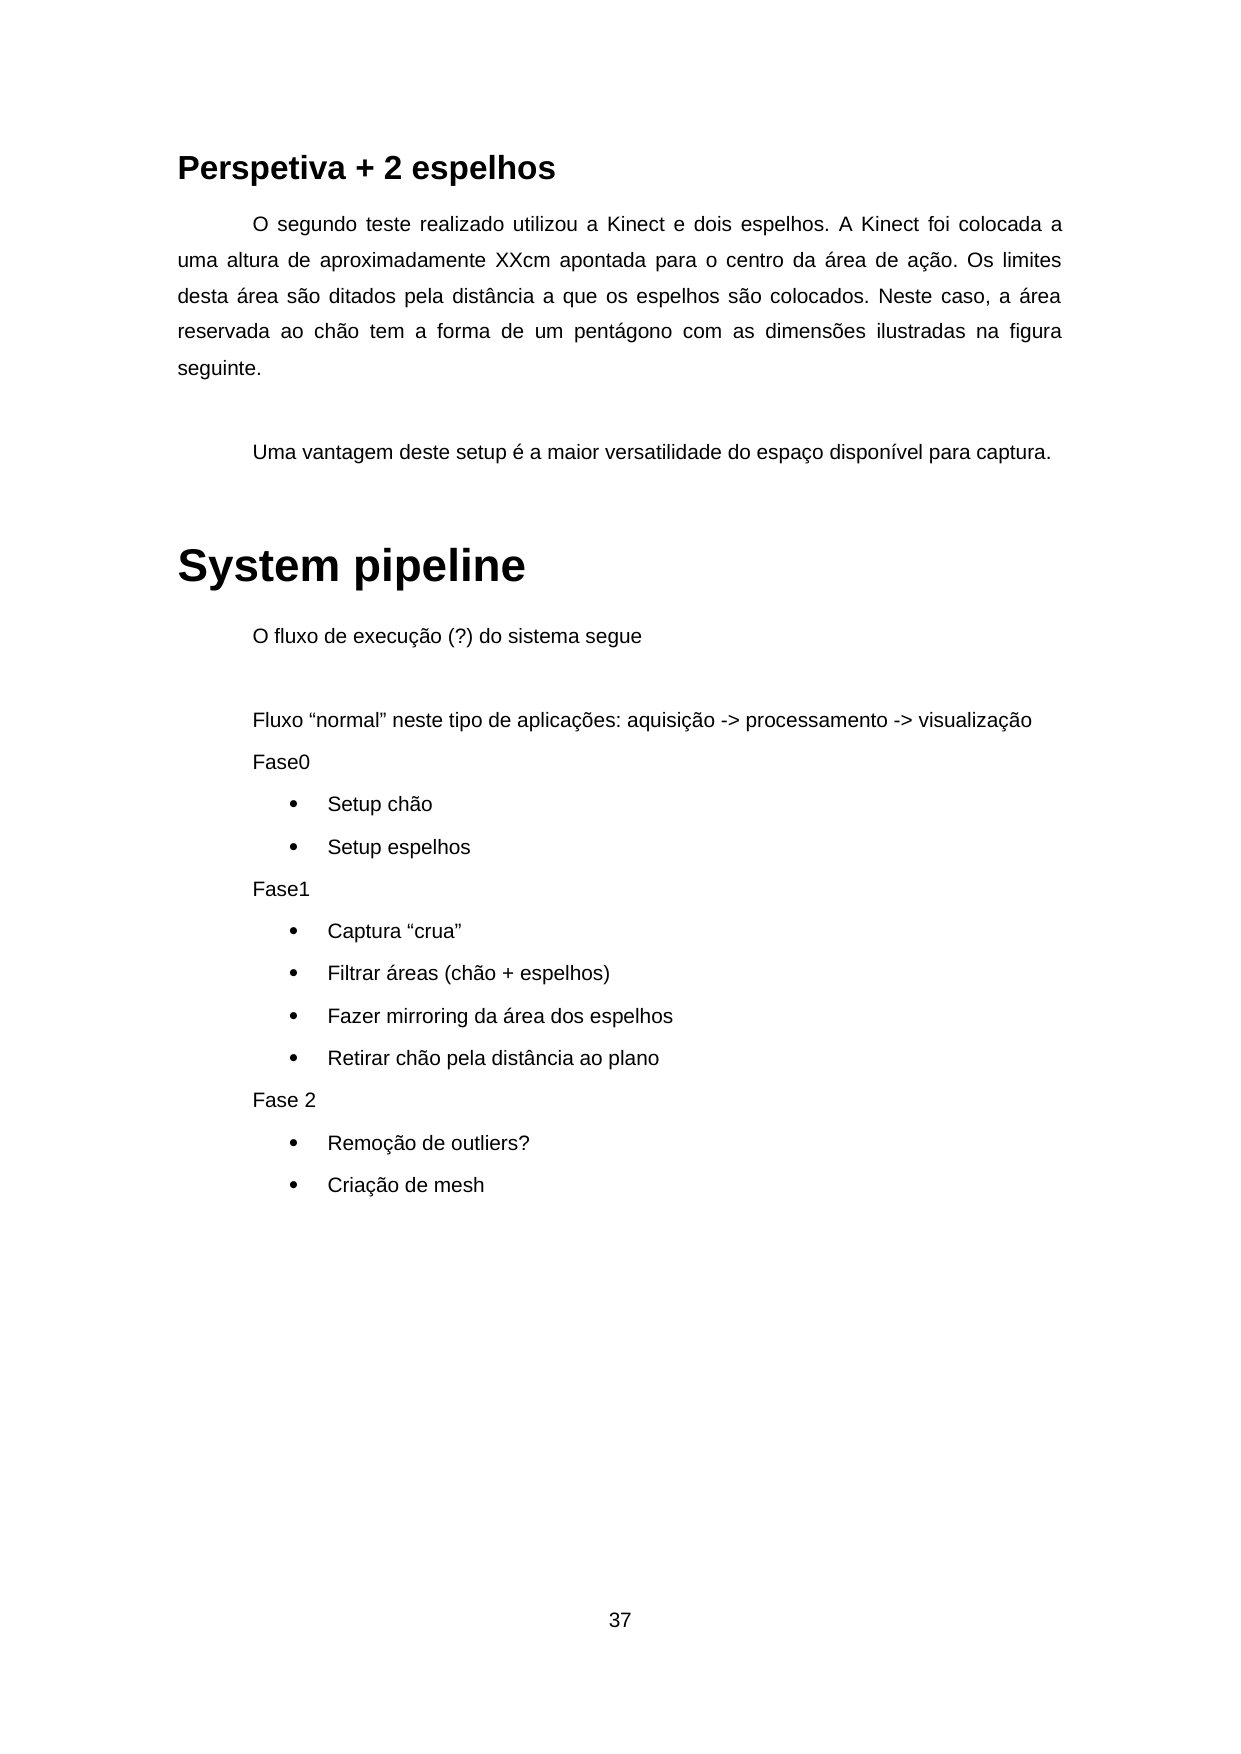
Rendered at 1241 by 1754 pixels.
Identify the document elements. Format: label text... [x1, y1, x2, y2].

list Captura “crua” [290, 919, 1063, 943]
text Uma vantagem deste setup é a maior versatilidade do espaço disponível para captura. [177, 440, 1063, 464]
text Fluxo “normal” neste tipo de aplicações: aquisição -> processamento -> visualização [177, 708, 1063, 732]
text O segundo teste realizado utilizou a Kinect e dois espelhos. A Kinect foi colocada a uma altura de aproximadamente XXcm apontada para o centro da área de ação. Os limites desta área são ditados pela distância a que os espelhos são colocados. Neste caso, a área reservada ao chão tem a forma de um pentágono com as dimensões ilustradas na figura seguinte. [177, 212, 1063, 379]
list Setup espelhos [290, 834, 1063, 858]
list Filtrar áreas (chão + espelhos) [290, 961, 1063, 985]
list Criação de mesh [290, 1173, 1063, 1197]
list Retirar chão pela distância ao plano [290, 1046, 1063, 1070]
text O fluxo de execução (?) do sistema segue [177, 623, 1063, 647]
text Fase1 [177, 877, 1063, 901]
list Setup chão [290, 792, 1063, 816]
list Remoção de outliers? [290, 1130, 1063, 1154]
list Fazer mirroring da área dos espelhos [290, 1003, 1063, 1028]
text Fase0 [177, 750, 1063, 774]
text System pipeline [177, 538, 1063, 591]
text Perspetiva + 2 espelhos [177, 148, 1063, 186]
text Fase 2 [177, 1088, 1063, 1112]
